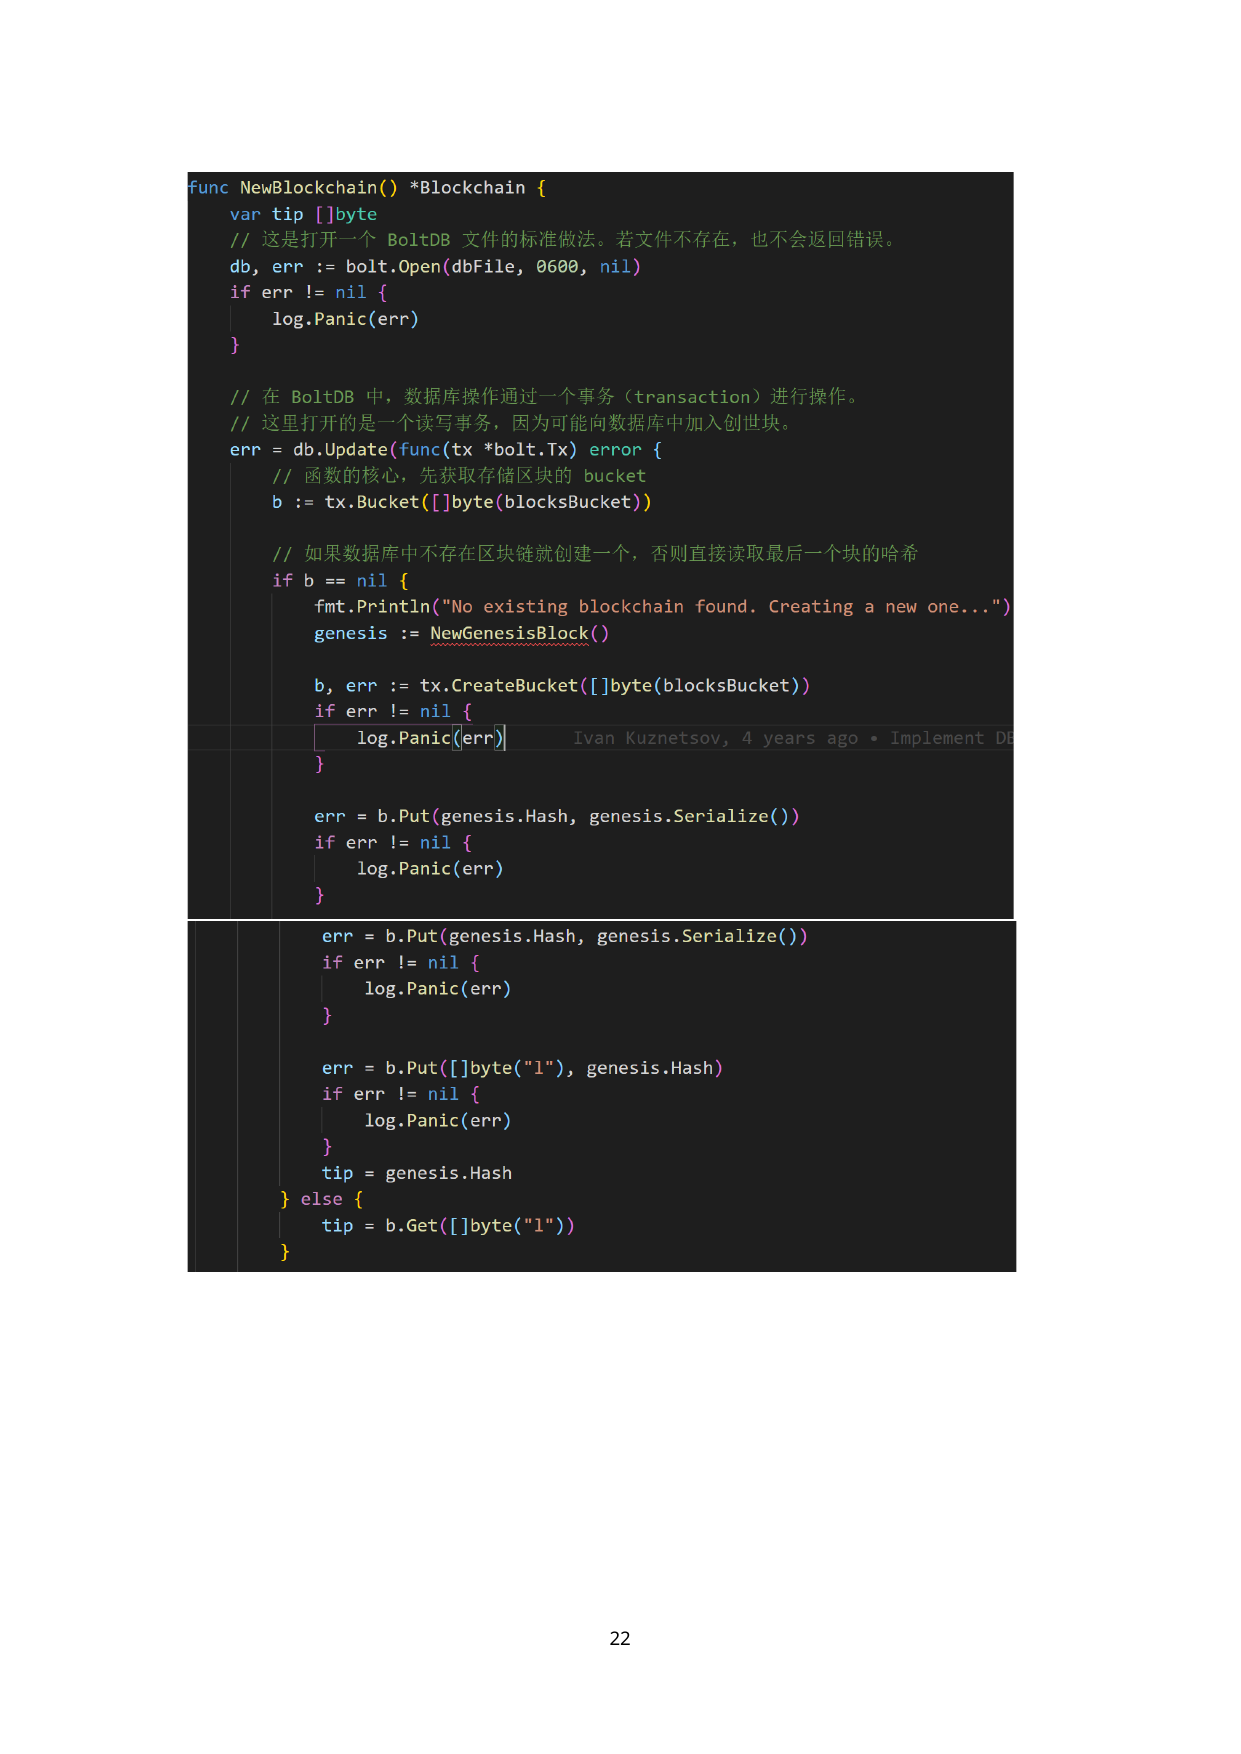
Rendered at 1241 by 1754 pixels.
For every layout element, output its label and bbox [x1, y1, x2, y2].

picture [187, 921, 1017, 1272]
picture [187, 172, 1014, 919]
